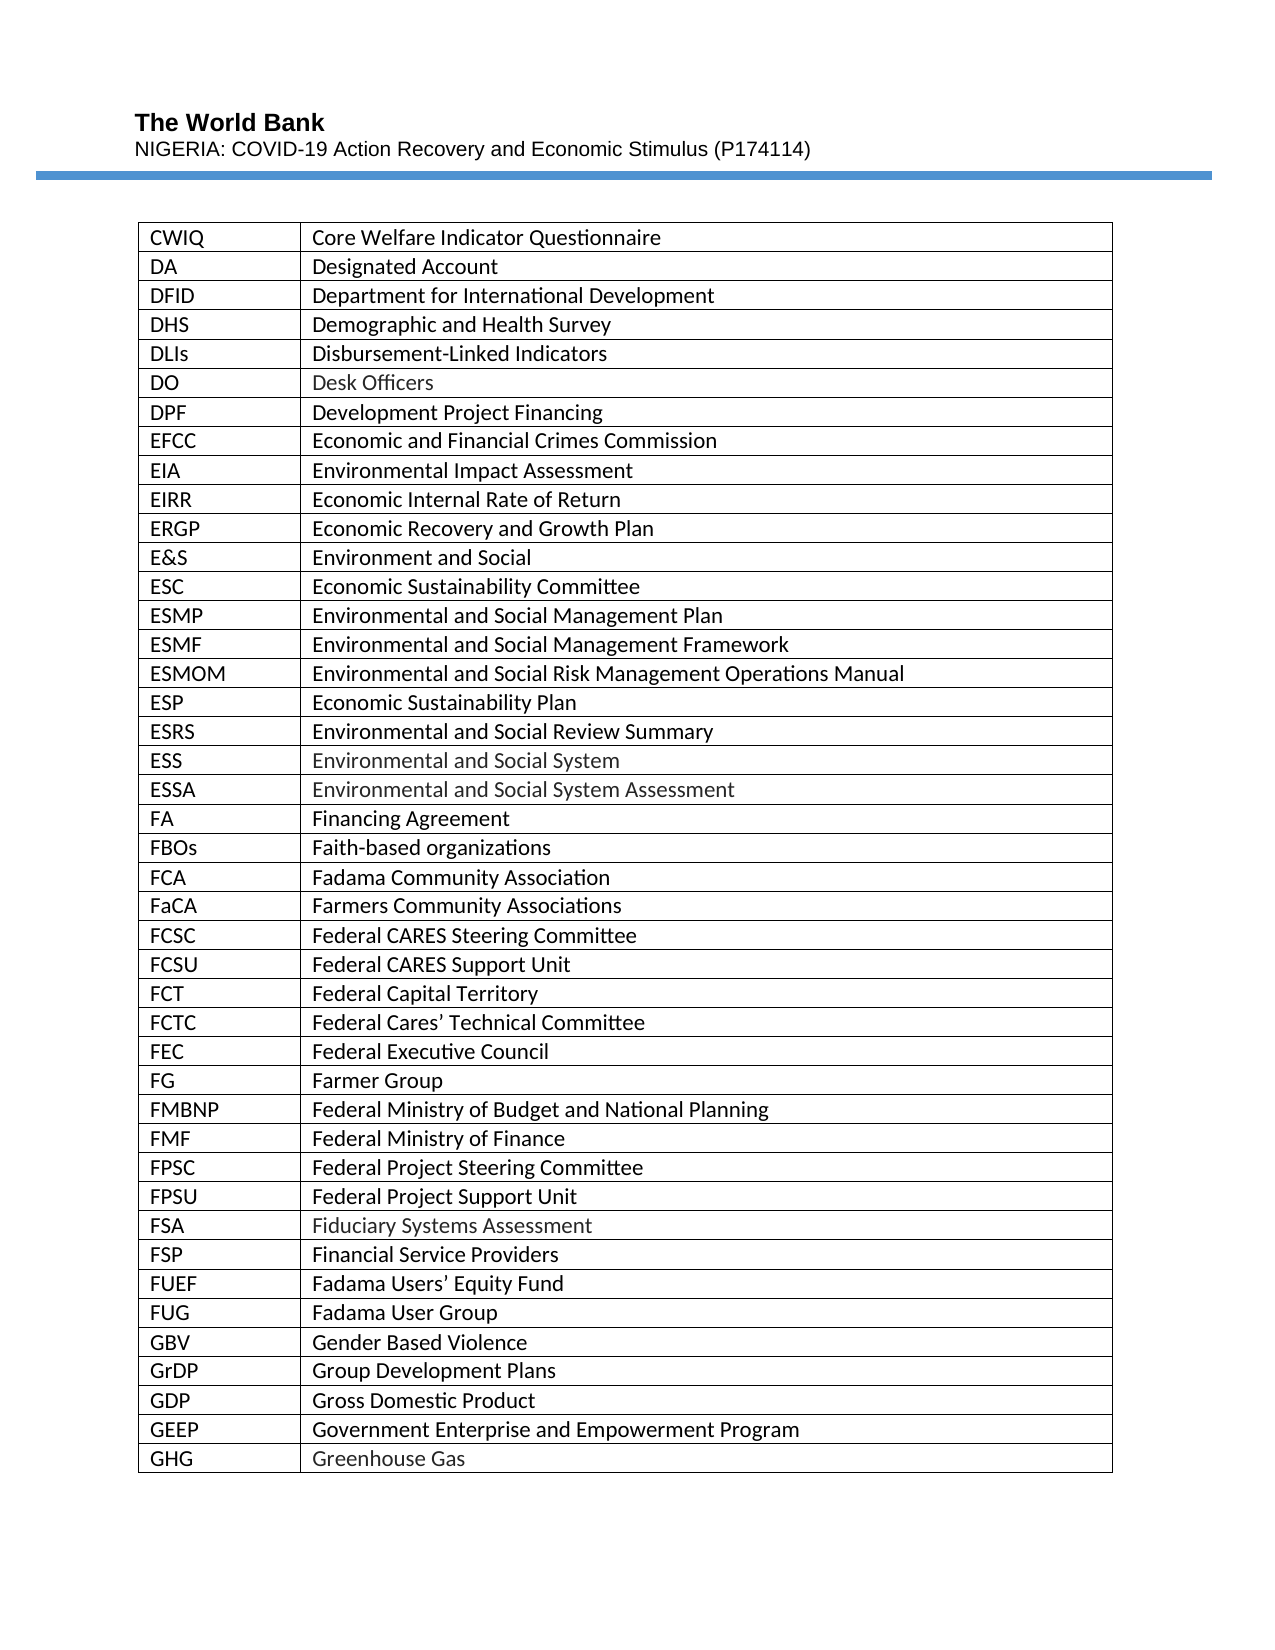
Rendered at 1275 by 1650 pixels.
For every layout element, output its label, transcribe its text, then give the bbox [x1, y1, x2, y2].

table_cell GBV [139, 1328, 300, 1356]
table_cell Government Enterprise and Empowerment Program [301, 1415, 1112, 1443]
table_cell Environmental and Social System [301, 746, 1112, 774]
table_cell ESP [139, 688, 300, 716]
table_cell GDP [139, 1386, 300, 1414]
table_cell Federal Ministry of Finance [301, 1124, 1112, 1152]
table_cell FUG [139, 1299, 300, 1327]
table_cell FMF [139, 1124, 300, 1152]
table_cell Environmental and Social Management Framework [301, 630, 1112, 658]
table_cell EFCC [139, 427, 300, 455]
table_cell FCA [139, 863, 300, 891]
table_cell GrDP [139, 1357, 300, 1385]
table_cell FMBNP [139, 1095, 300, 1123]
table_cell Environmental and Social Review Summary [301, 717, 1112, 745]
table_cell Environmental and Social Management Plan [301, 601, 1112, 629]
table_cell Gross Domestic Product [301, 1386, 1112, 1414]
table_cell FCSU [139, 950, 300, 978]
table_cell FUEF [139, 1270, 300, 1297]
table_cell GHG [139, 1444, 300, 1472]
table_cell Federal Project Support Unit [301, 1182, 1112, 1210]
table_cell ESS [139, 746, 300, 774]
table_cell Fadama Community Association [301, 863, 1112, 891]
table_cell Fadama User Group [301, 1299, 1112, 1327]
table_cell Federal CARES Support Unit [301, 950, 1112, 978]
table_cell Federal Capital Territory [301, 979, 1112, 1007]
table_cell Environmental and Social Risk Management Operations Manual [301, 659, 1112, 687]
table_cell Fadama Users’ Equity Fund [301, 1270, 1112, 1297]
table_cell Federal Project Steering Committee [301, 1153, 1112, 1181]
table_cell Federal Cares’ Technical Committee [301, 1008, 1112, 1036]
table_cell ERGP [139, 514, 300, 542]
table_cell CWIQ [139, 223, 300, 251]
table_cell FA [139, 805, 300, 832]
table_cell Greenhouse Gas [301, 1444, 1112, 1472]
table_cell DFID [139, 281, 300, 309]
table_cell FPSC [139, 1153, 300, 1181]
table_cell DO [139, 369, 300, 397]
table_cell Federal Executive Council [301, 1037, 1112, 1065]
table_cell Economic Sustainability Committee [301, 572, 1112, 600]
table_cell ESMP [139, 601, 300, 629]
table_cell FSA [139, 1211, 300, 1239]
table_cell Federal CARES Steering Committee [301, 921, 1112, 949]
table_cell Group Development Plans [301, 1357, 1112, 1385]
table_cell FG [139, 1066, 300, 1094]
table_cell Faith-based organizations [301, 834, 1112, 862]
table_cell EIRR [139, 485, 300, 513]
table_cell FPSU [139, 1182, 300, 1210]
table_cell FaCA [139, 892, 300, 920]
table_cell Farmer Group [301, 1066, 1112, 1094]
table_cell FSP [139, 1240, 300, 1268]
table_cell DHS [139, 310, 300, 338]
table_cell DPF [139, 398, 300, 426]
table_cell Environmental and Social System Assessment [301, 775, 1112, 803]
table_cell ESSA [139, 775, 300, 803]
table_cell DA [139, 252, 300, 280]
table_cell FCSC [139, 921, 300, 949]
table_cell Economic Recovery and Growth Plan [301, 514, 1112, 542]
table_cell Economic Internal Rate of Return [301, 485, 1112, 513]
table_cell Gender Based Violence [301, 1328, 1112, 1356]
table_cell Economic Sustainability Plan [301, 688, 1112, 716]
table_cell Economic and Financial Crimes Commission [301, 427, 1112, 455]
table_cell GEEP [139, 1415, 300, 1443]
table_cell EIA [139, 456, 300, 484]
table_cell DLIs [139, 340, 300, 367]
table_cell Designated Account [301, 252, 1112, 280]
table_cell ESRS [139, 717, 300, 745]
table_cell Demographic and Health Survey [301, 310, 1112, 338]
table_cell ESMF [139, 630, 300, 658]
table_cell Environment and Social [301, 543, 1112, 571]
table_cell FCT [139, 979, 300, 1007]
table_cell FBOs [139, 834, 300, 862]
table_cell E&S [139, 543, 300, 571]
table_cell ESMOM [139, 659, 300, 687]
table_cell Department for International Development [301, 281, 1112, 309]
table_cell Financial Service Providers [301, 1240, 1112, 1268]
table_cell Environmental Impact Assessment [301, 456, 1112, 484]
table_cell Core Welfare Indicator Questionnaire [301, 223, 1112, 251]
table_cell Desk Officers [301, 369, 1112, 397]
table_cell Fiduciary Systems Assessment [301, 1211, 1112, 1239]
table_cell Farmers Community Associations [301, 892, 1112, 920]
table_cell Federal Ministry of Budget and National Planning [301, 1095, 1112, 1123]
table_cell FEC [139, 1037, 300, 1065]
table_cell Development Project Financing [301, 398, 1112, 426]
table_cell Financing Agreement [301, 805, 1112, 832]
table_cell ESC [139, 572, 300, 600]
table_cell Disbursement-Linked Indicators [301, 340, 1112, 367]
table_cell FCTC [139, 1008, 300, 1036]
